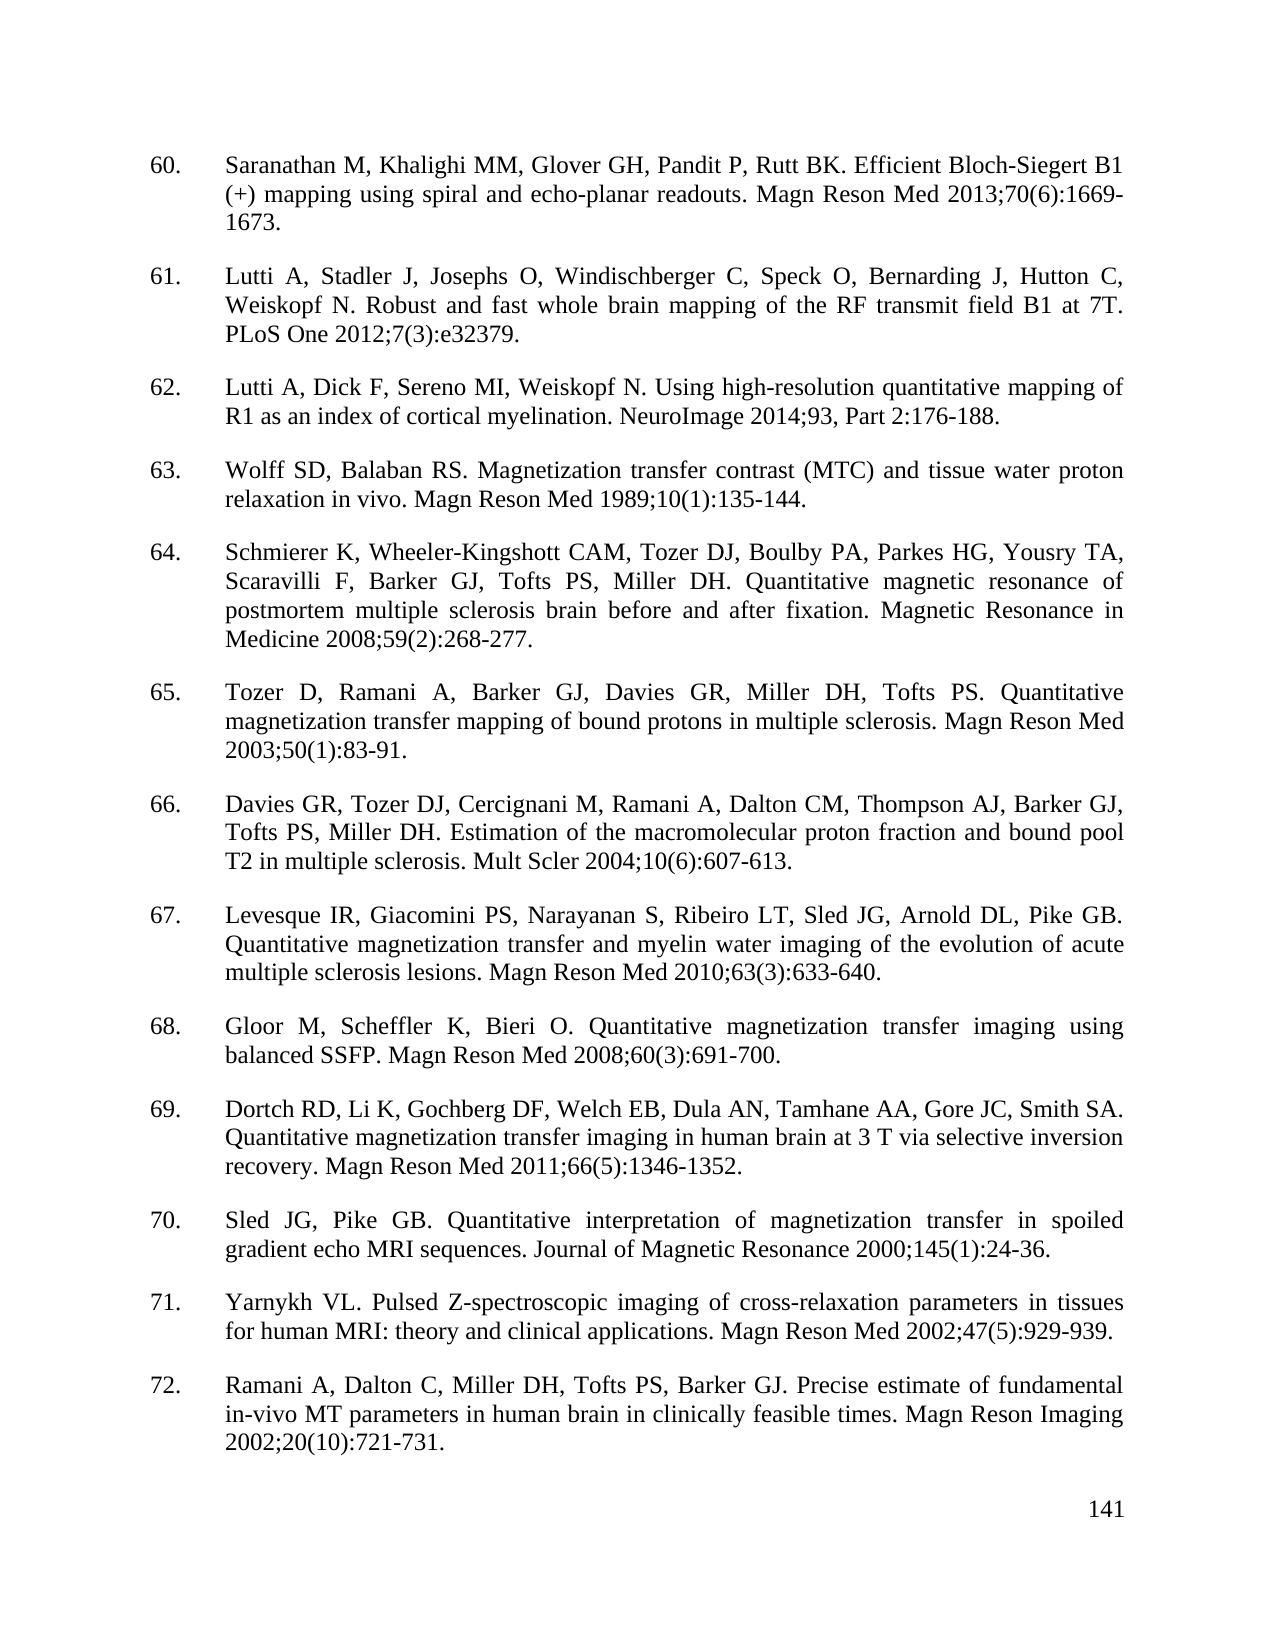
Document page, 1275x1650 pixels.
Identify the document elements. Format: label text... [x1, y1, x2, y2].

text 62. Lutti A, Dick F, Sereno MI, Weiskopf N. Using high-resolution quantitative mapping of R1 as an index of cortical myelination. NeuroImage 2014;93, Part 2:176-188. [150, 372, 1125, 430]
text 66. Davies GR, Tozer DJ, Cercignani M, Ramani A, Dalton CM, Thompson AJ, Barker GJ, Tofts PS, Miller DH. Estimation of the macromolecular proton fraction and bound pool T2 in multiple sclerosis. Mult Scler 2004;10(6):607-613. [150, 789, 1125, 875]
text 61. Lutti A, Stadler J, Josephs O, Windischberger C, Speck O, Bernarding J, Hutton C, Weiskopf N. Robust and fast whole brain mapping of the RF transmit field B1 at 7T. PLoS One 2012;7(3):e32379. [150, 261, 1125, 347]
text 69. Dortch RD, Li K, Gochberg DF, Welch EB, Dula AN, Tamhane AA, Gore JC, Smith SA. Quantitative magnetization transfer imaging in human brain at 3 T via selective inversion recovery. Magn Reson Med 2011;66(5):1346-1352. [150, 1094, 1125, 1180]
text 63. Wolff SD, Balaban RS. Magnetization transfer contrast (MTC) and tissue water proton relaxation in vivo. Magn Reson Med 1989;10(1):135-144. [150, 455, 1125, 512]
text 65. Tozer D, Ramani A, Barker GJ, Davies GR, Miller DH, Tofts PS. Quantitative magnetization transfer mapping of bound protons in multiple sclerosis. Magn Reson Med 2003;50(1):83-91. [150, 677, 1125, 764]
text 72. Ramani A, Dalton C, Miller DH, Tofts PS, Barker GJ. Precise estimate of fundamental in-vivo MT parameters in human brain in clinically feasible times. Magn Reson Imaging 2002;20(10):721-731. [150, 1370, 1125, 1456]
text 60. Saranathan M, Khalighi MM, Glover GH, Pandit P, Rutt BK. Efficient Bloch-Siegert B1 (+) mapping using spiral and echo-planar readouts. Magn Reson Med 2013;70(6):1669-1673. [150, 150, 1125, 236]
text 67. Levesque IR, Giacomini PS, Narayanan S, Ribeiro LT, Sled JG, Arnold DL, Pike GB. Quantitative magnetization transfer and myelin water imaging of the evolution of acute multiple sclerosis lesions. Magn Reson Med 2010;63(3):633-640. [150, 900, 1125, 986]
text 70. Sled JG, Pike GB. Quantitative interpretation of magnetization transfer in spoiled gradient echo MRI sequences. Journal of Magnetic Resonance 2000;145(1):24-36. [150, 1205, 1125, 1262]
text 64. Schmierer K, Wheeler-Kingshott CAM, Tozer DJ, Boulby PA, Parkes HG, Yousry TA, Scaravilli F, Barker GJ, Tofts PS, Miller DH. Quantitative magnetic resonance of postmortem multiple sclerosis brain before and after fixation. Magnetic Resonance in Medicine 2008;59(2):268-277. [150, 537, 1125, 652]
text 71. Yarnykh VL. Pulsed Z-spectroscopic imaging of cross-relaxation parameters in tissues for human MRI: theory and clinical applications. Magn Reson Med 2002;47(5):929-939. [150, 1287, 1125, 1345]
text 68. Gloor M, Scheffler K, Bieri O. Quantitative magnetization transfer imaging using balanced SSFP. Magn Reson Med 2008;60(3):691-700. [150, 1011, 1125, 1069]
